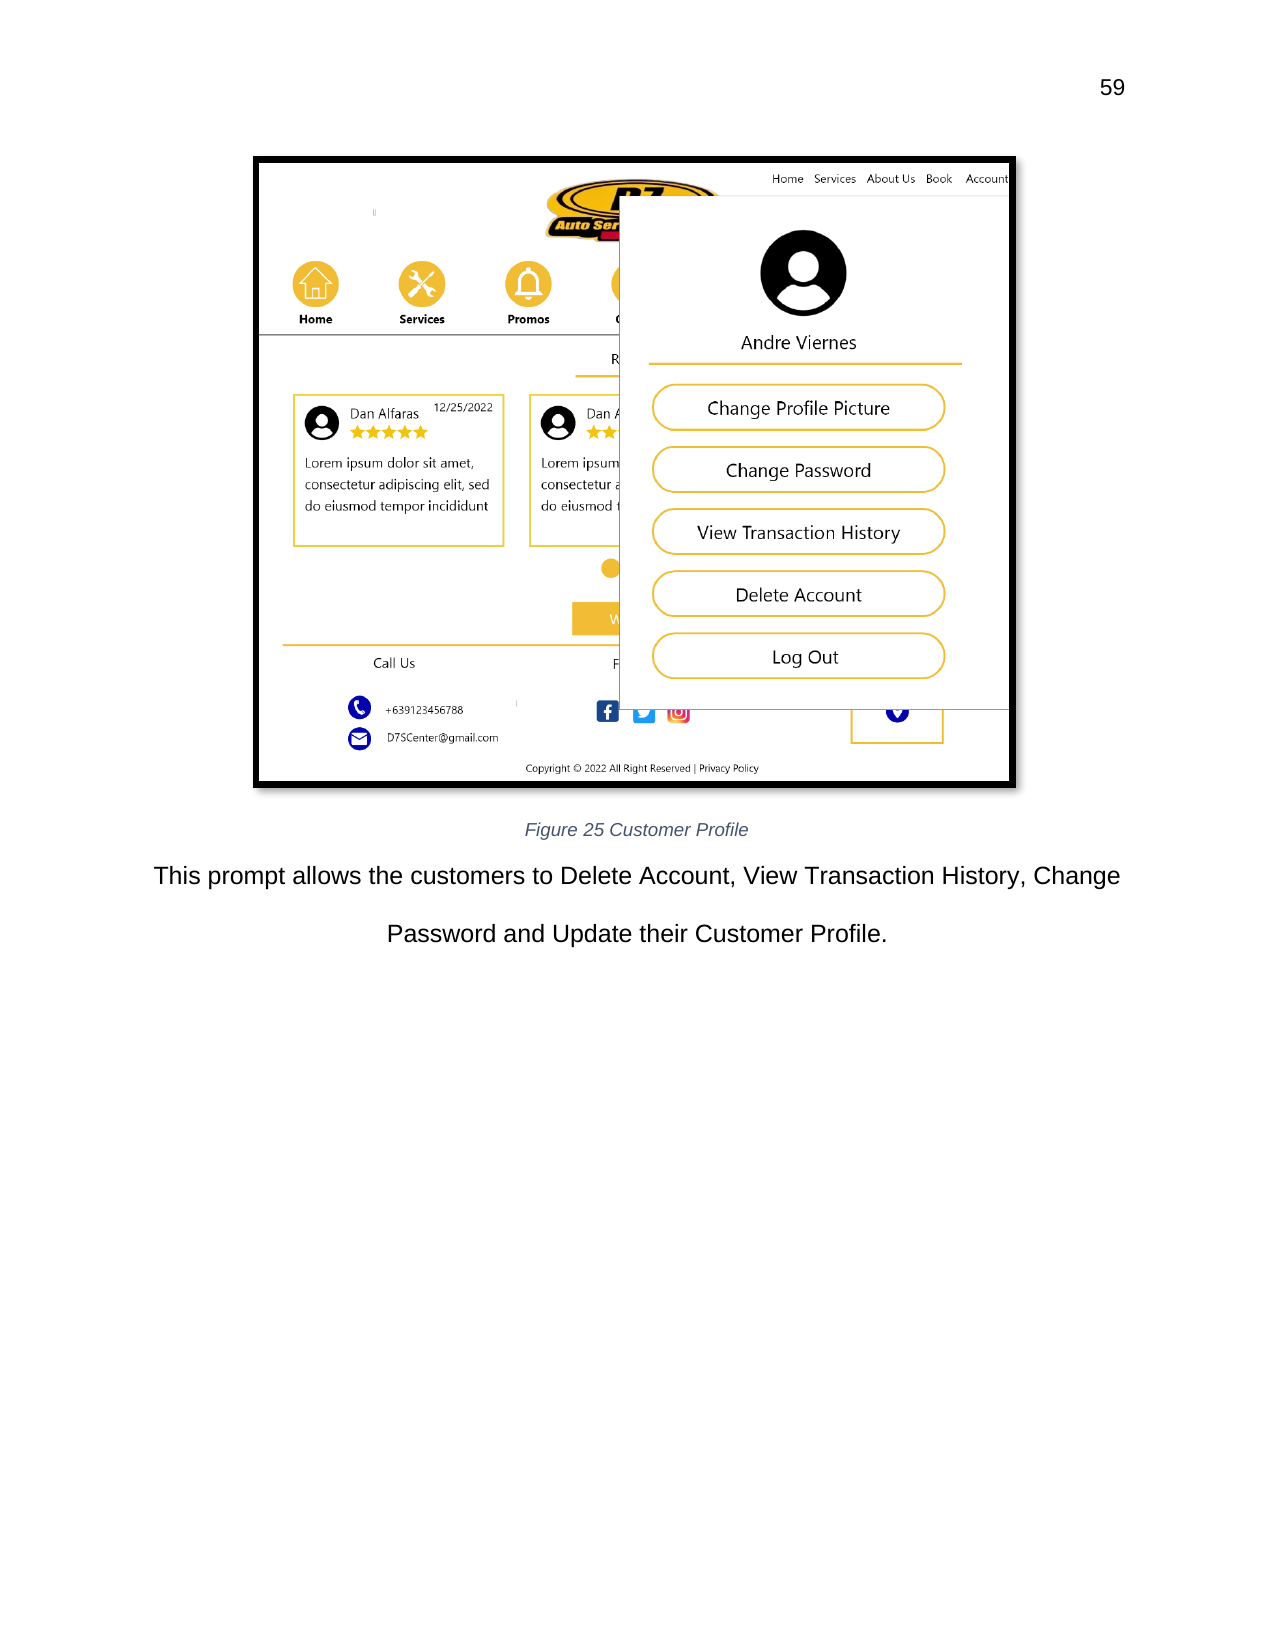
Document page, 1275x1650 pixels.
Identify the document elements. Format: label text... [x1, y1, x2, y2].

picture [259, 163, 1009, 781]
text Figure 25 Customer Profile [150, 819, 1125, 840]
text This prompt allows the customers to Delete Account, View Transaction History, Change Password and Update their Customer Profile. [150, 861, 1125, 947]
